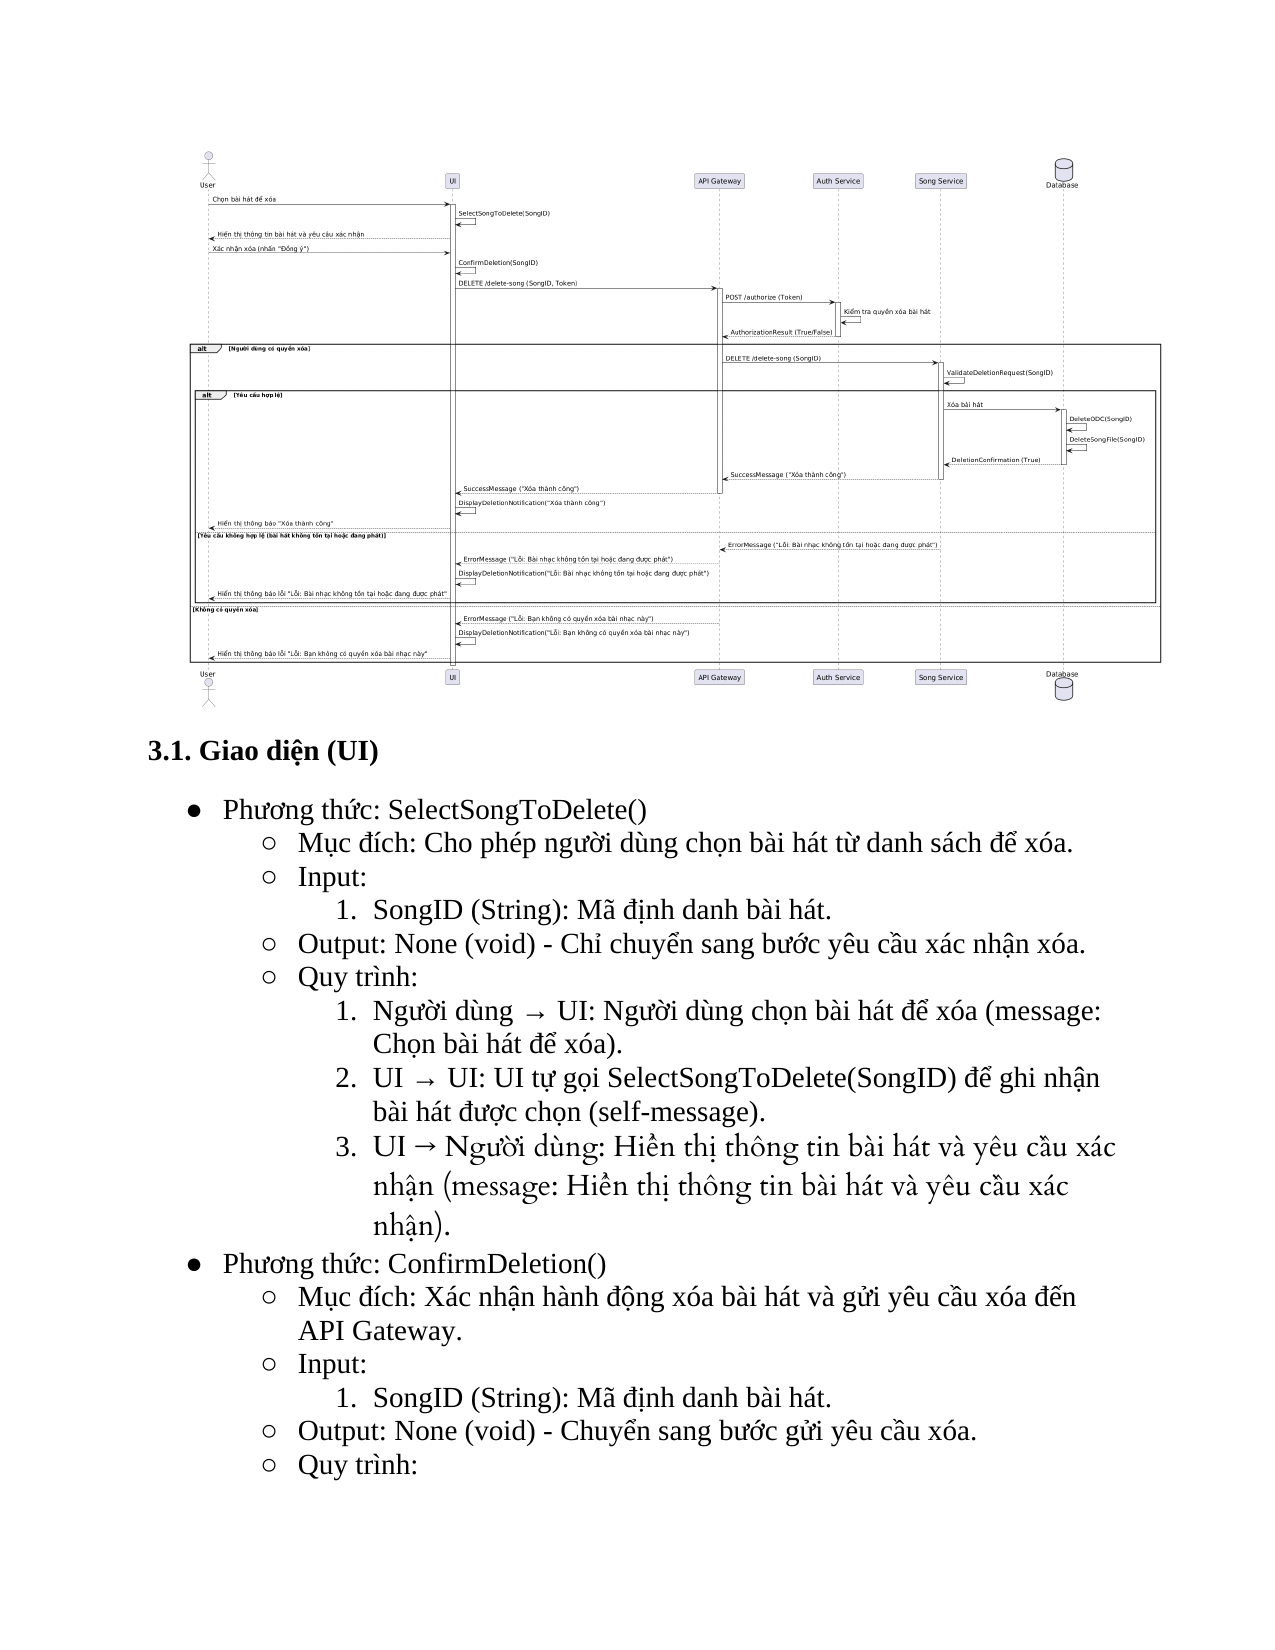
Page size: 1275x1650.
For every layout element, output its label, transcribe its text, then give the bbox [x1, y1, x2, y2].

text 3.1. Giao diện (UI) [148, 733, 1125, 767]
list Output: None (void) - Chuyển sang bước gửi yêu cầu xóa. [260, 1413, 1125, 1447]
list Mục đích: Cho phép người dùng chọn bài hát từ danh sách để xóa. [260, 825, 1125, 859]
list Quy trình: [260, 959, 1125, 993]
list Quy trình: [260, 1447, 1125, 1481]
list SongID (String): Mã định danh bài hát. [335, 1380, 1125, 1413]
picture [185, 150, 1163, 709]
list SongID (String): Mã định danh bài hát. [335, 892, 1125, 926]
list Output: None (void) - Chỉ chuyển sang bước yêu cầu xác nhận xóa. [260, 926, 1125, 959]
list Người dùng → UI: Người dùng chọn bài hát để xóa (message: Chọn bài hát để xóa). [335, 993, 1125, 1060]
list UI → UI: UI tự gọi SelectSongToDelete(SongID) để ghi nhận bài hát được chọn (self-message). [335, 1060, 1125, 1127]
list Input: [260, 1346, 1125, 1380]
list Mục đích: Xác nhận hành động xóa bài hát và gửi yêu cầu xóa đến API Gateway. [260, 1279, 1125, 1346]
list Phương thức: SelectSongToDelete() [185, 792, 1125, 825]
list Phương thức: ConfirmDeletion() [185, 1246, 1125, 1279]
list Input: [260, 859, 1125, 892]
